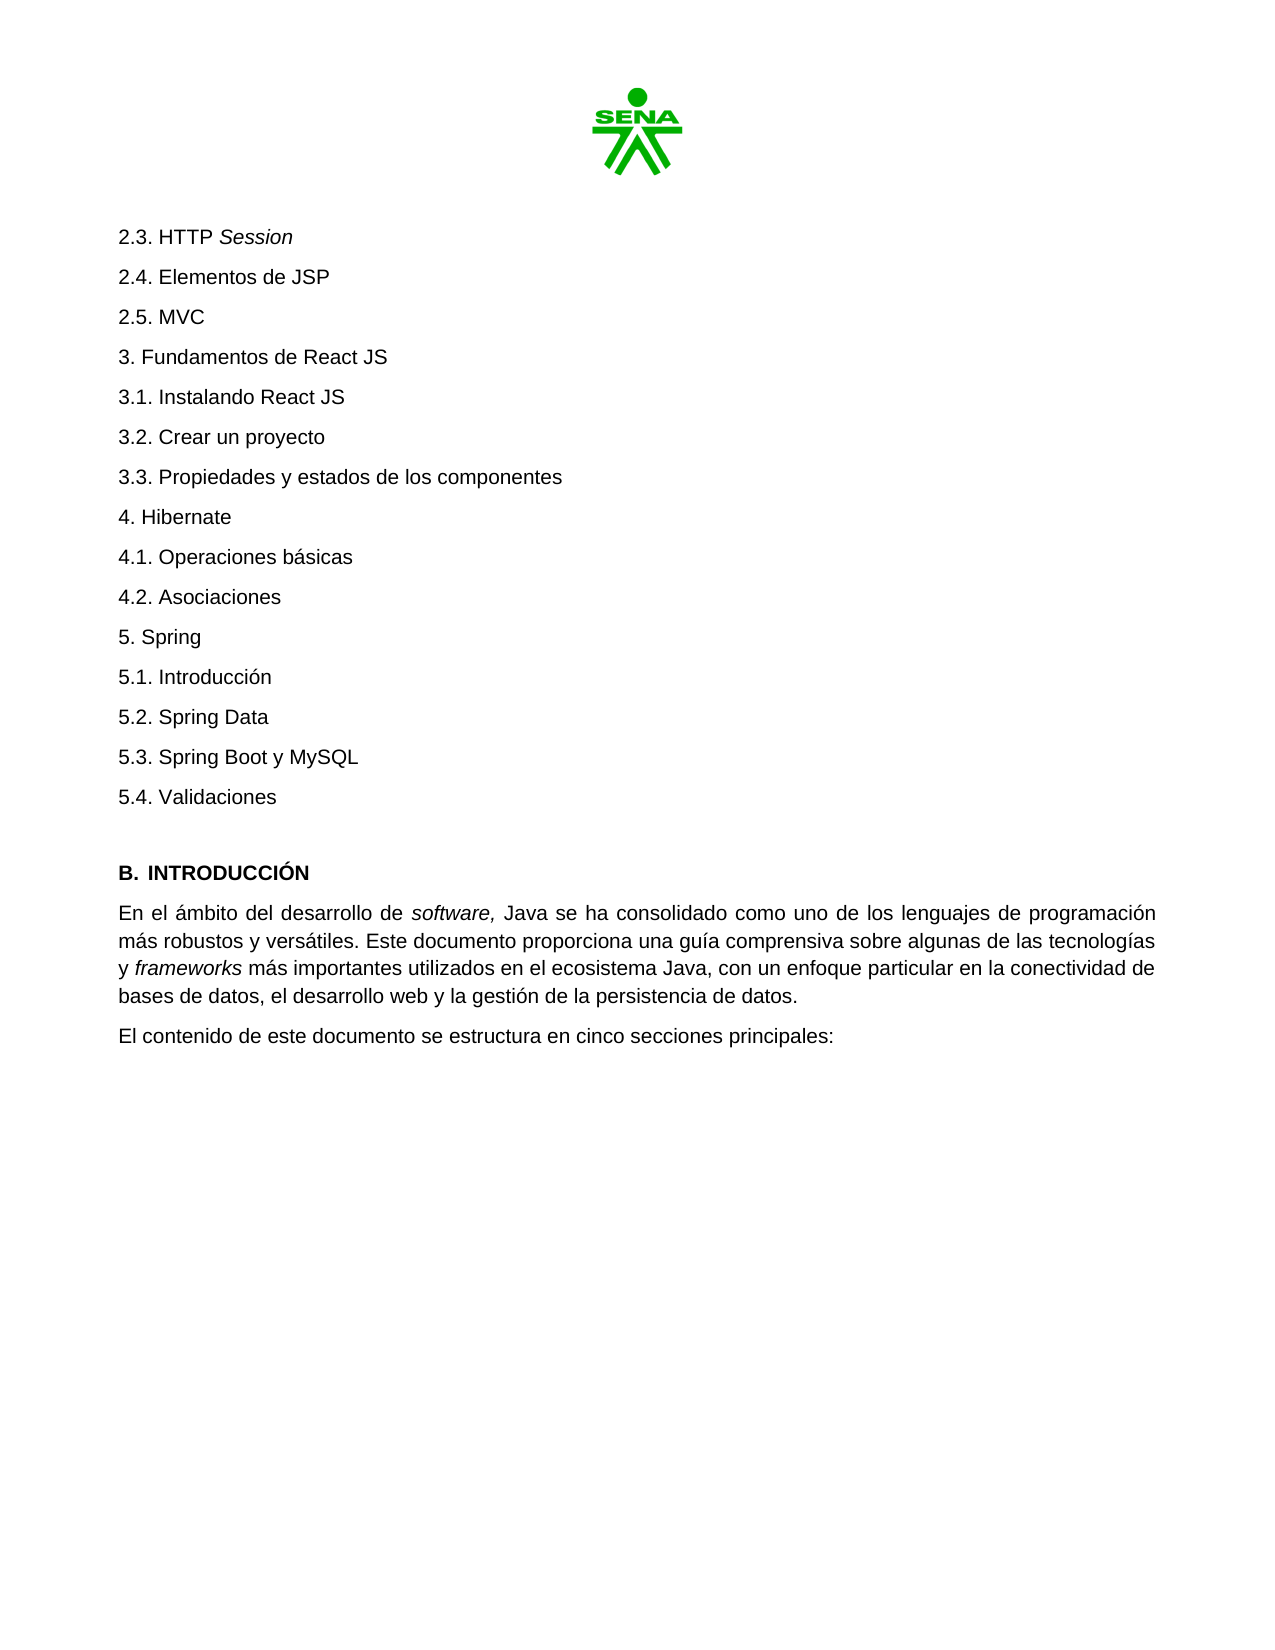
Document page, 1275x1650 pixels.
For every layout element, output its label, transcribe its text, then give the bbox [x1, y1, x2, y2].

text El contenido de este documento se estructura en cinco secciones principales: [118, 1024, 1157, 1048]
text 4.2. Asociaciones [118, 585, 1157, 609]
text 3.1. Instalando React JS [118, 385, 1157, 409]
text 5.1. Introducción [118, 665, 1157, 689]
picture [592, 87, 683, 176]
text 5.4. Validaciones [118, 785, 1157, 809]
text 2.3. HTTP Session [118, 225, 1157, 249]
text 3. Fundamentos de React JS [118, 345, 1157, 369]
text 2.5. MVC [118, 305, 1157, 329]
text 3.3. Propiedades y estados de los componentes [118, 465, 1157, 489]
text 5. Spring [118, 625, 1157, 649]
text 3.2. Crear un proyecto [118, 425, 1157, 449]
text 5.3. Spring Boot y MySQL [118, 745, 1157, 769]
list INTRODUCCIÓN [118, 861, 1157, 885]
text 2.4. Elementos de JSP [118, 265, 1157, 289]
text 5.2. Spring Data [118, 705, 1157, 729]
text 4. Hibernate [118, 505, 1157, 529]
text En el ámbito del desarrollo de software, Java se ha consolidado como uno de los lenguajes de programación más robustos y versátiles. Este documento proporciona una guía comprensiva sobre algunas de las tecnologías y frameworks más importantes utilizados en el ecosistema Java, con un enfoque particular en la conectividad de bases de datos, el desarrollo web y la gestión de la persistencia de datos. [118, 901, 1157, 1008]
text 4.1. Operaciones básicas [118, 545, 1157, 569]
